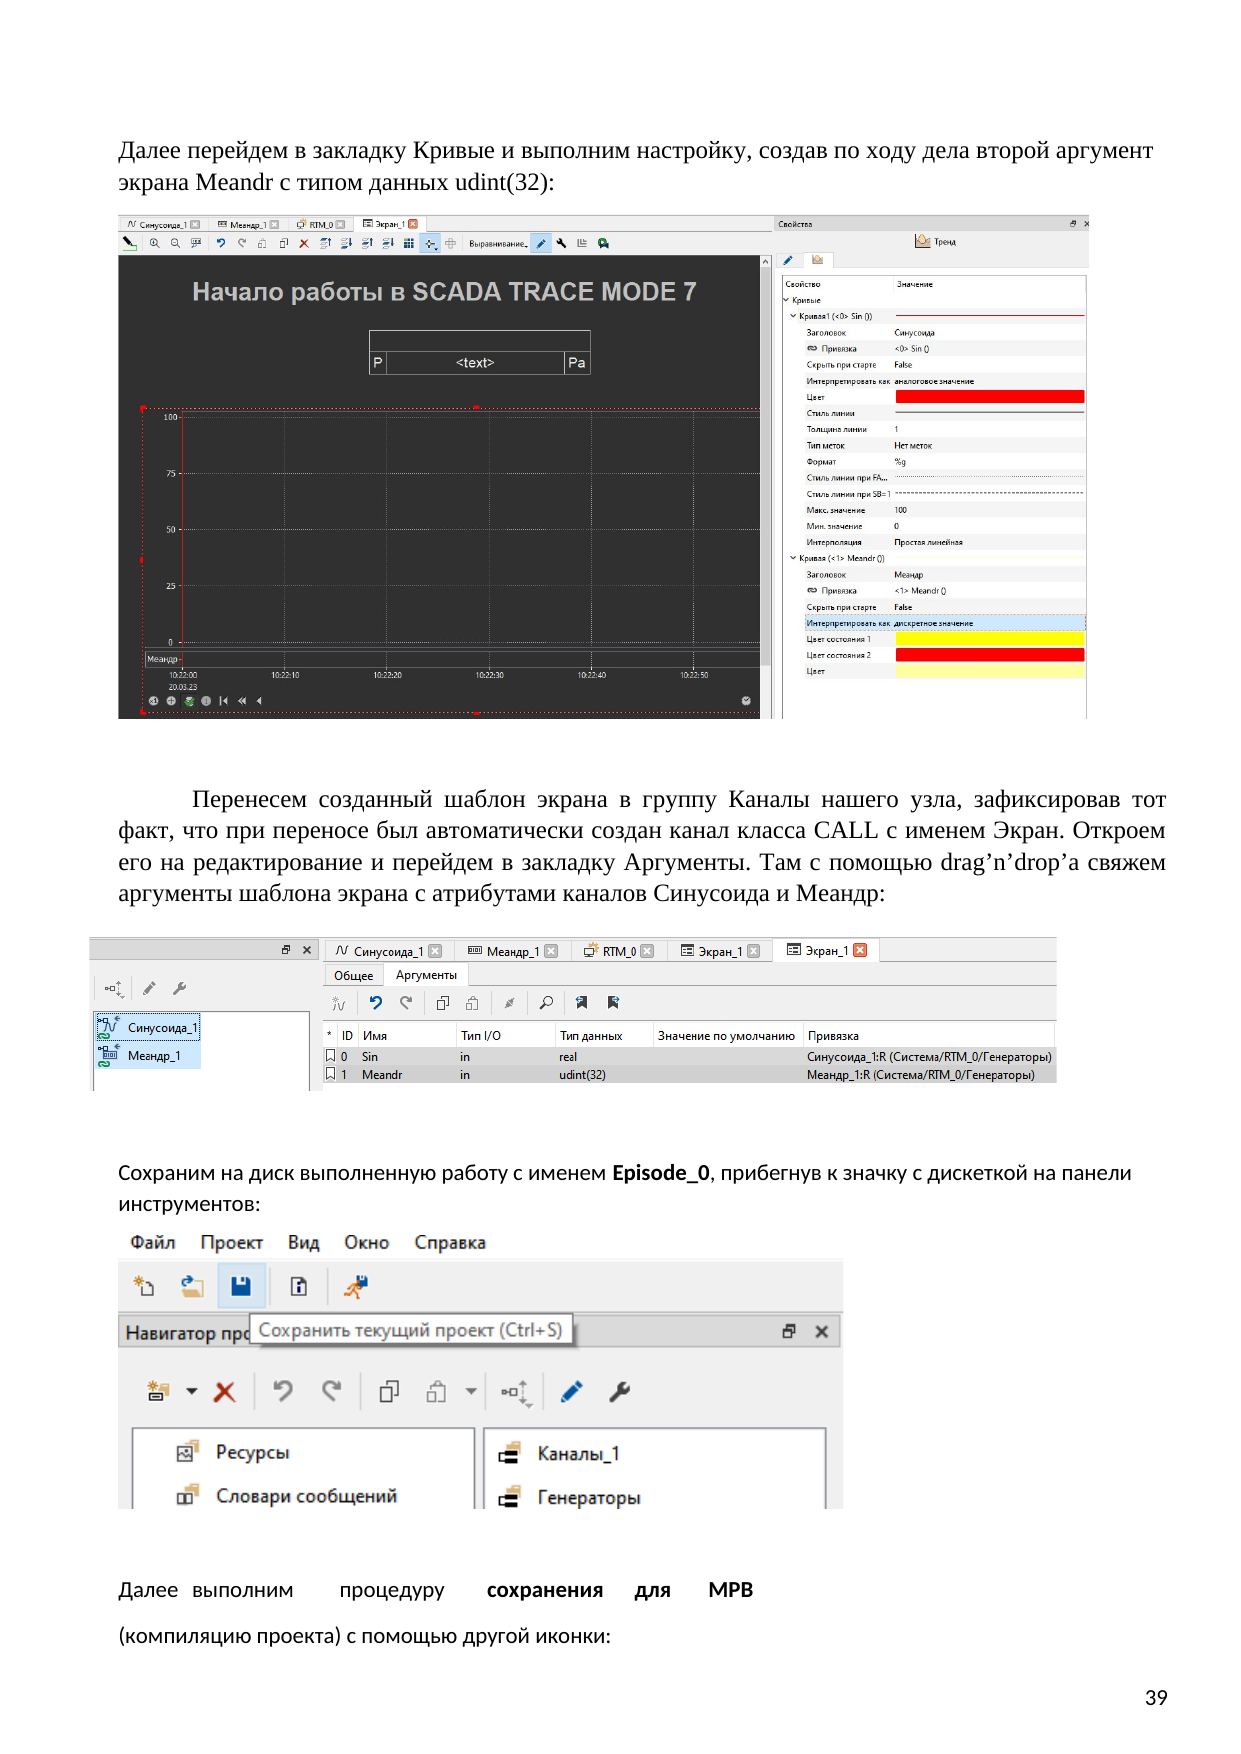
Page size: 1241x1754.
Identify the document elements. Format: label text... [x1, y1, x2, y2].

picture [89, 937, 1057, 1091]
picture [118, 214, 1089, 719]
text Далее перейдем в закладку Кривые и выполним настройку, создав по ходу дела второй аргумент экрана Meandr с типом данных udint(32): [118, 136, 1168, 195]
text (компиляцию проекта) с помощью другой иконки: [118, 1622, 1168, 1650]
text Перенесем созданный шаблон экрана в группу Каналы нашего узла, зафиксировав тот факт, что при переносе был автоматически создан канал класса CALL с именем Экран. Откроем его на редактирование и перейдем в закладку Аргументы. Там с помощью drag’n’drop’а свяжем аргументы шаблона экрана с атрибутами каналов Синусоида и Меандр: [118, 784, 1168, 906]
text Далее выполним процедуру сохранения для МРВ [118, 1575, 1168, 1603]
picture [118, 1235, 844, 1509]
text Сохраним на диск выполненную работу с именем Episode_0, прибегнув к значку с дискеткой на панели инструментов: [118, 1158, 1168, 1217]
